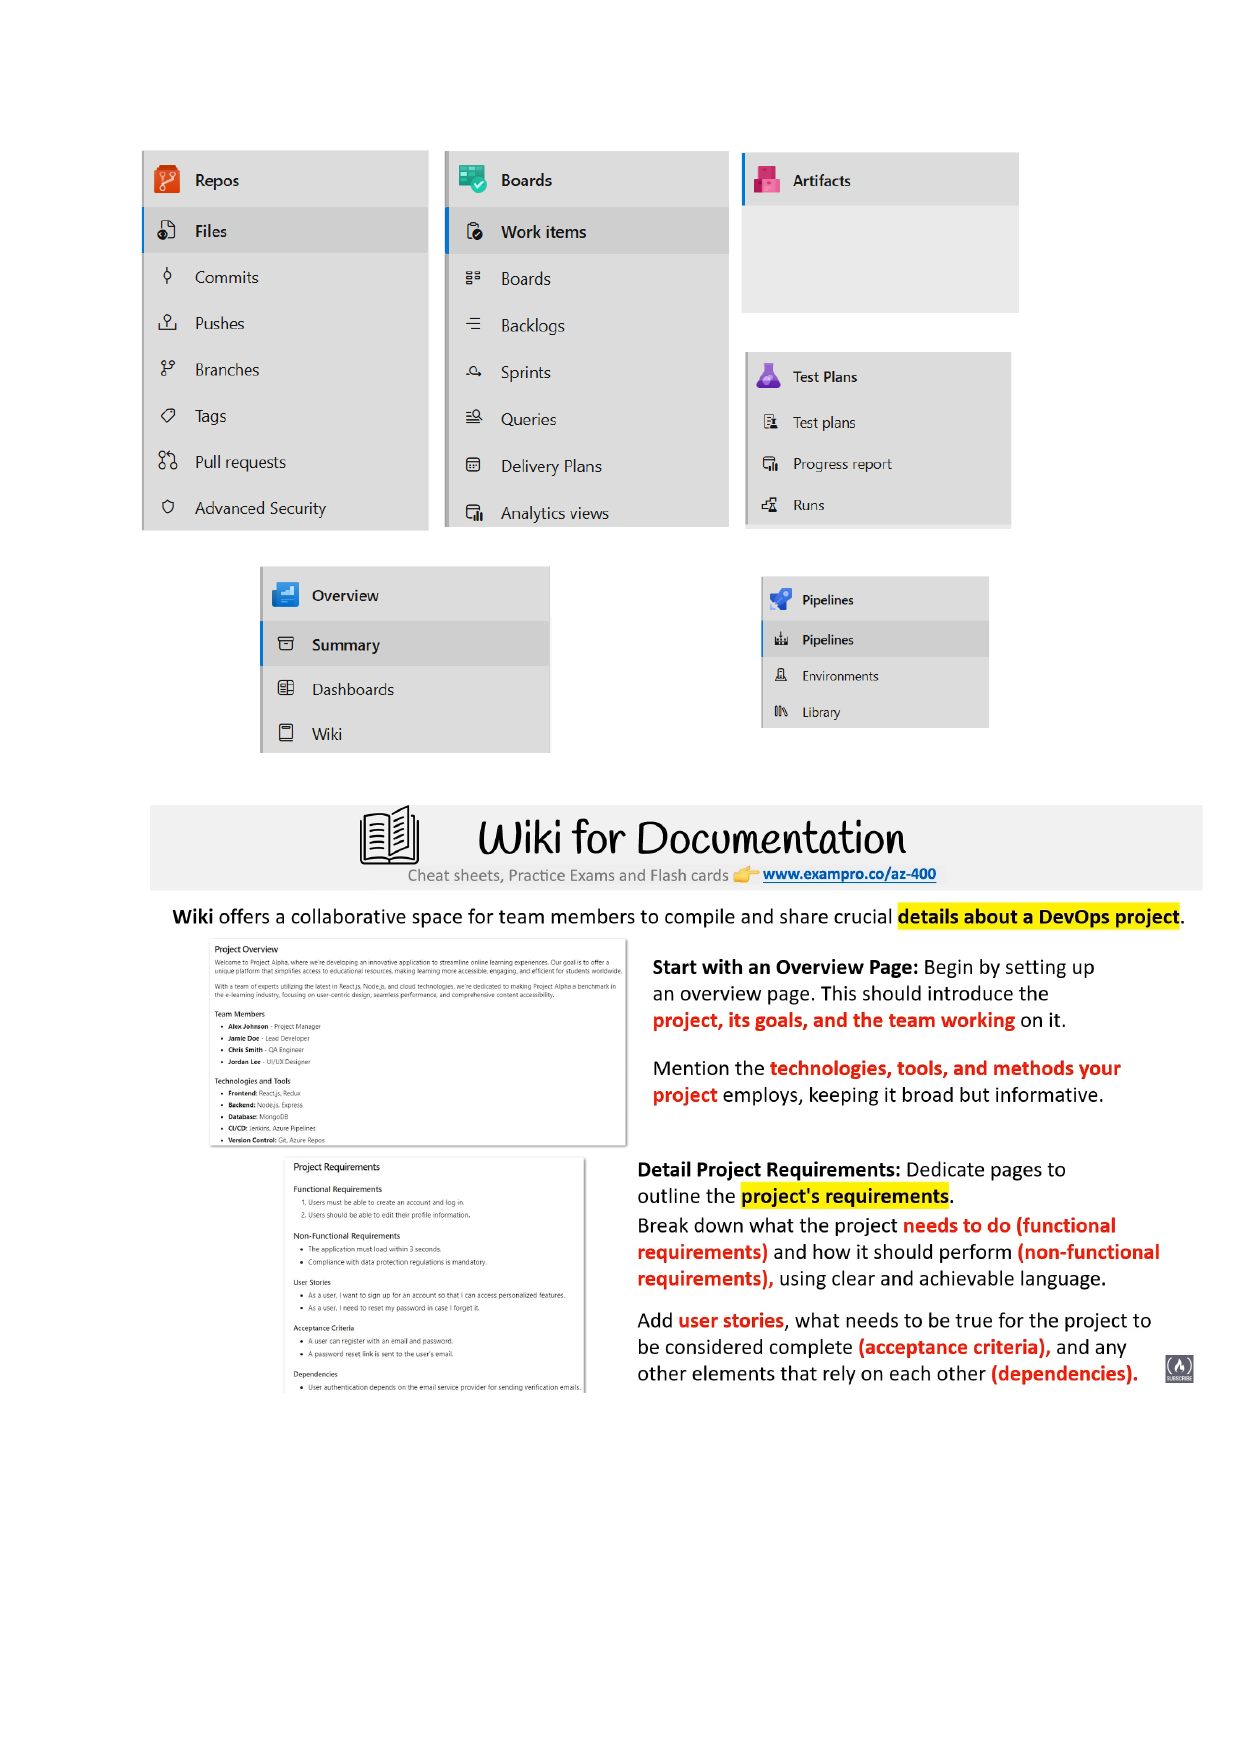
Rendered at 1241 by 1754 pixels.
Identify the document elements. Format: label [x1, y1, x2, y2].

picture [141, 150, 430, 531]
picture [444, 151, 729, 527]
picture [741, 152, 1019, 313]
picture [761, 576, 990, 728]
picture [745, 352, 1012, 529]
picture [150, 805, 1203, 1393]
picture [260, 566, 553, 753]
